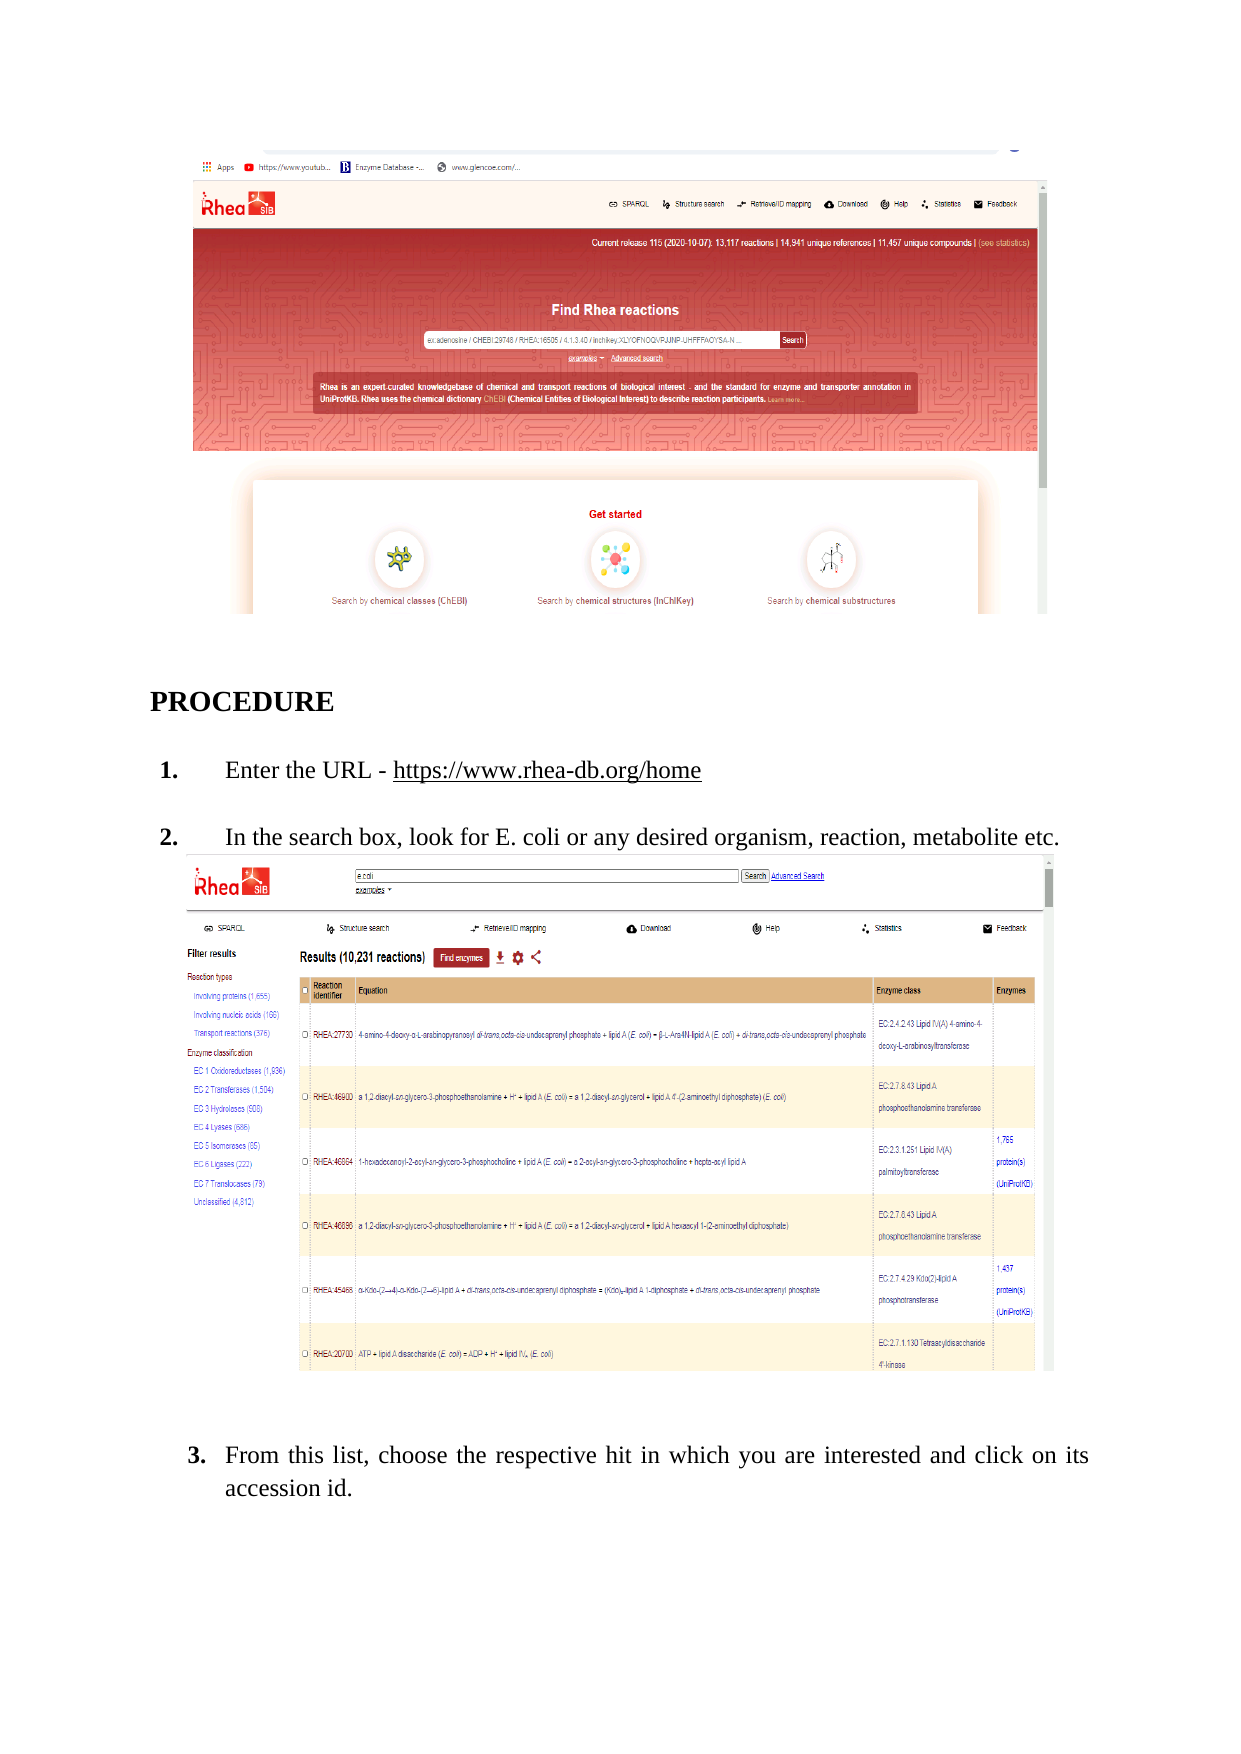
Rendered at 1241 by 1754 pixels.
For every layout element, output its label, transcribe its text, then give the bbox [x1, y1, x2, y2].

list From this list, choose the respective hit in which you are interested and click on its accession id. [187, 1440, 1090, 1502]
list Enter the URL - https://www.rhea-db.org/home [159, 756, 1090, 784]
picture [186, 854, 1054, 1371]
picture [193, 150, 1048, 614]
list In the search box, look for E. coli or any desired organism, reaction, metabolite etc. [159, 822, 1090, 850]
text PROCEDURE [150, 684, 1090, 717]
